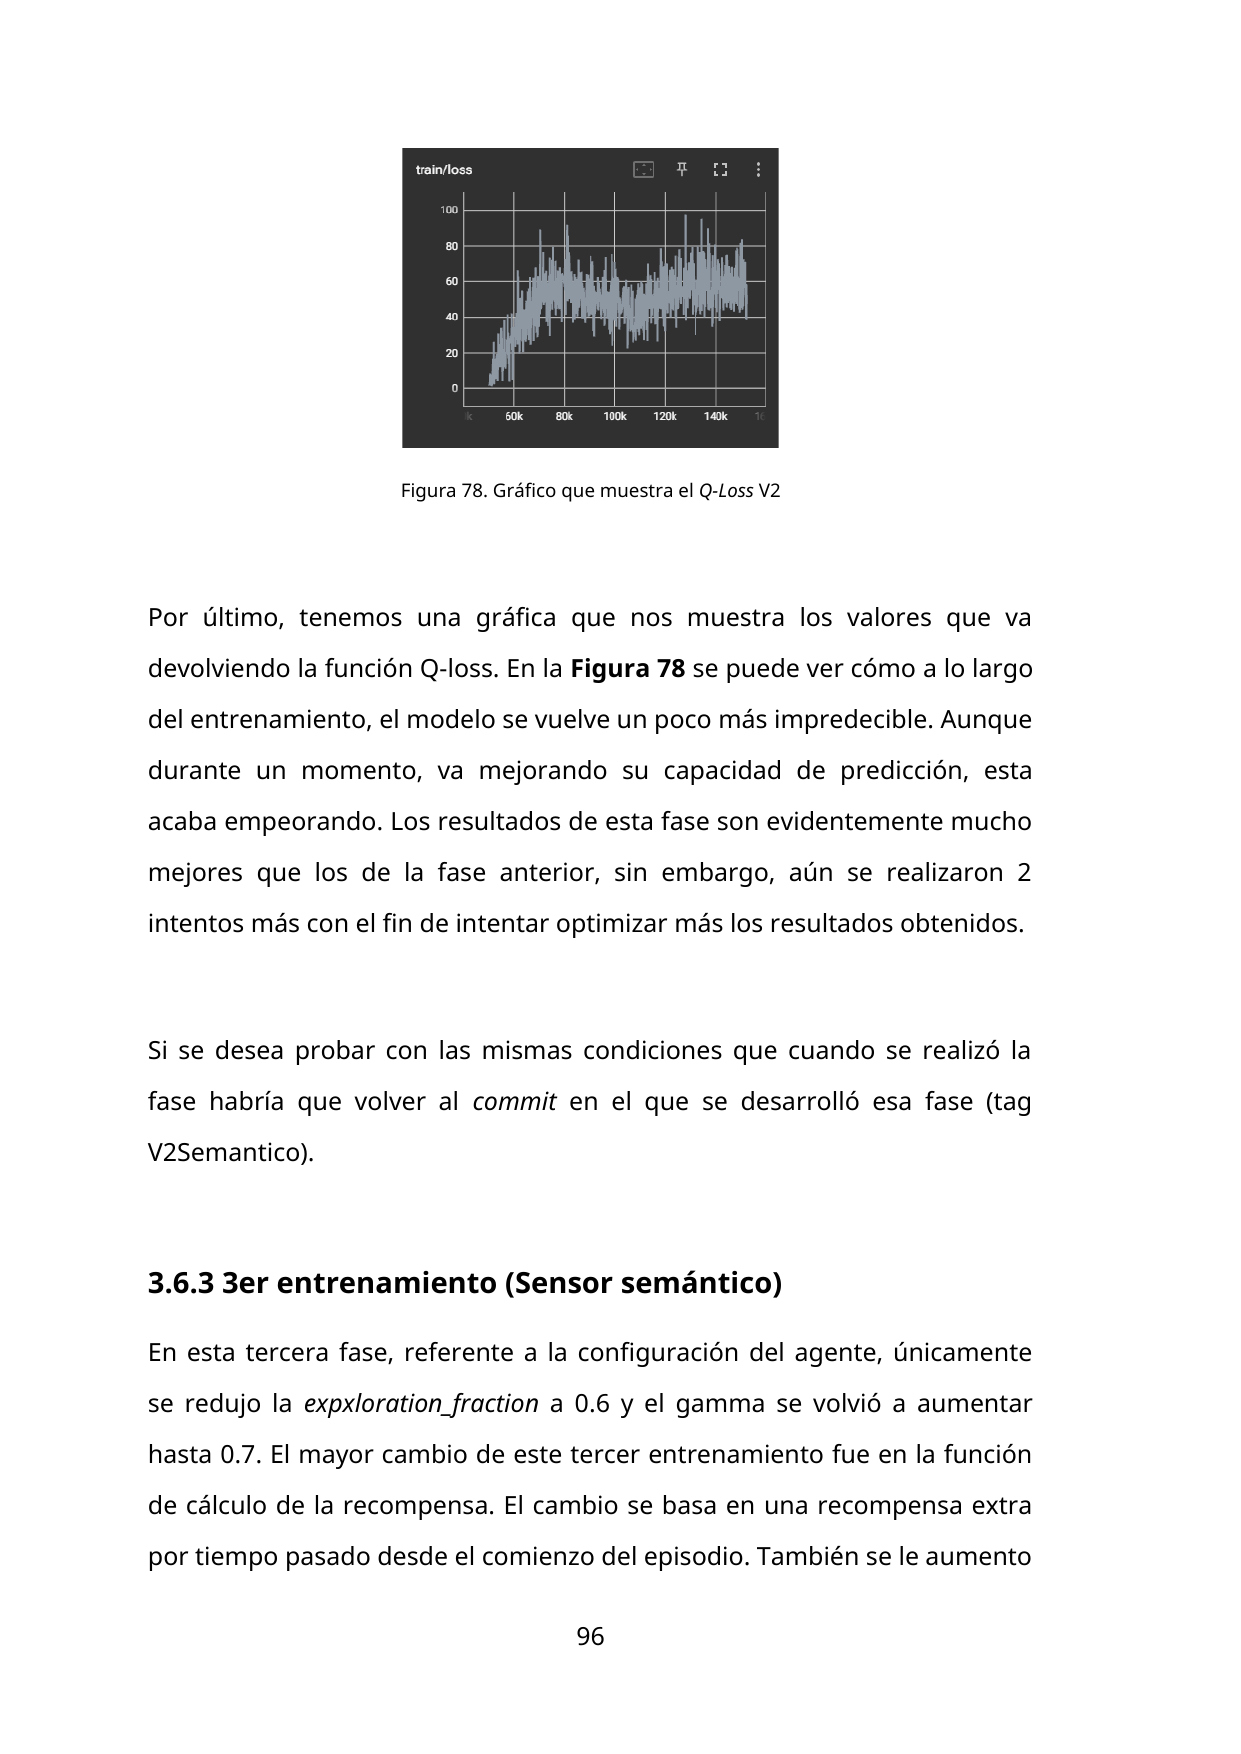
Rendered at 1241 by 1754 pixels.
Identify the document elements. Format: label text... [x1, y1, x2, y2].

text Figura 78. Gráfico que muestra el Q-Loss V2 [148, 477, 1033, 503]
picture [402, 148, 779, 448]
text 3.6.3 3er entrenamiento (Sensor semántico) [148, 1262, 1033, 1302]
text Por último, tenemos una gráfica que nos muestra los valores que va devolviendo la función Q-loss. En la Figura 78 se puede ver cómo a lo largo del entrenamiento, el modelo se vuelve un poco más impredecible. Aunque durante un momento, va mejorando su capacidad de predicción, esta acaba empeorando. Los resultados de esta fase son evidentemente mucho mejores que los de la fase anterior, sin embargo, aún se realizaron 2 intentos más con el fin de intentar optimizar más los resultados obtenidos. [148, 600, 1033, 940]
text Si se desea probar con las mismas condiciones que cuando se realizó la fase habría que volver al commit en el que se desarrolló esa fase (tag V2Semantico). [148, 1033, 1033, 1169]
